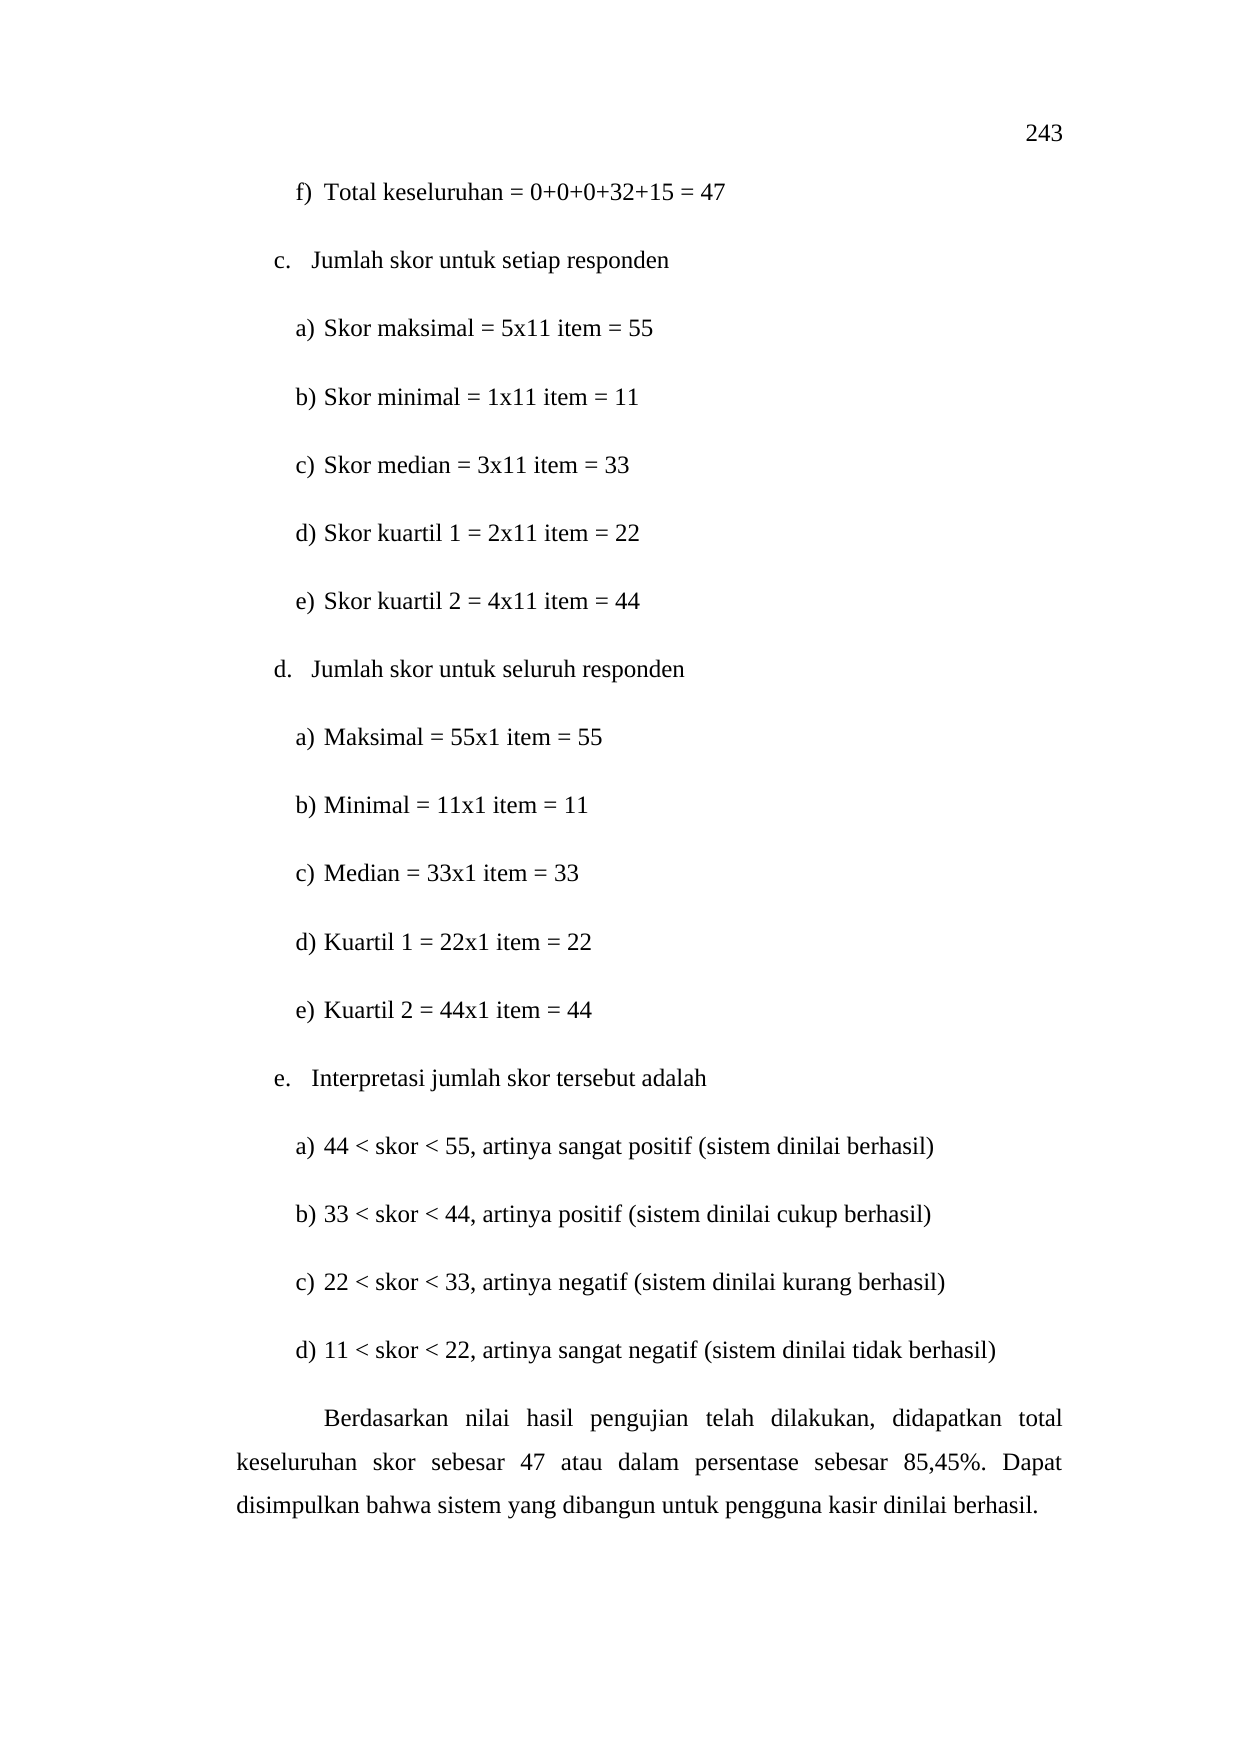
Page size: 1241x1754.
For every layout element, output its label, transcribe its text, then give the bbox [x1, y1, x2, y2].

list Skor kuartil 2 = 4x11 item = 44 [295, 586, 1063, 615]
list Minimal = 11x1 item = 11 [295, 790, 1063, 819]
list Kuartil 2 = 44x1 item = 44 [295, 995, 1063, 1023]
text Berdasarkan nilai hasil pengujian telah dilakukan, didapatkan total keseluruhan skor sebesar 47 atau dalam persentase sebesar 85,45%. Dapat disimpulkan bahwa sistem yang dibangun untuk pengguna kasir dinilai berhasil. [236, 1403, 1063, 1518]
list Skor kuartil 1 = 2x11 item = 22 [295, 518, 1063, 547]
list Skor minimal = 1x11 item = 11 [295, 382, 1063, 410]
list Total keseluruhan = 0+0+0+32+15 = 47 [295, 177, 1063, 206]
list Jumlah skor untuk setiap responden [274, 245, 1063, 274]
list 11 < skor < 22, artinya sangat negatif (sistem dinilai tidak berhasil) [295, 1335, 1063, 1364]
list Skor maksimal = 5x11 item = 55 [295, 313, 1063, 342]
list Skor median = 3x11 item = 33 [295, 450, 1063, 478]
list 33 < skor < 44, artinya positif (sistem dinilai cukup berhasil) [295, 1199, 1063, 1228]
list Jumlah skor untuk seluruh responden [274, 654, 1063, 683]
list 22 < skor < 33, artinya negatif (sistem dinilai kurang berhasil) [295, 1267, 1063, 1296]
list Interpretasi jumlah skor tersebut adalah [274, 1063, 1063, 1092]
list 44 < skor < 55, artinya sangat positif (sistem dinilai berhasil) [295, 1131, 1063, 1160]
list Median = 33x1 item = 33 [295, 858, 1063, 887]
list Maksimal = 55x1 item = 55 [295, 722, 1063, 751]
list Kuartil 1 = 22x1 item = 22 [295, 927, 1063, 955]
